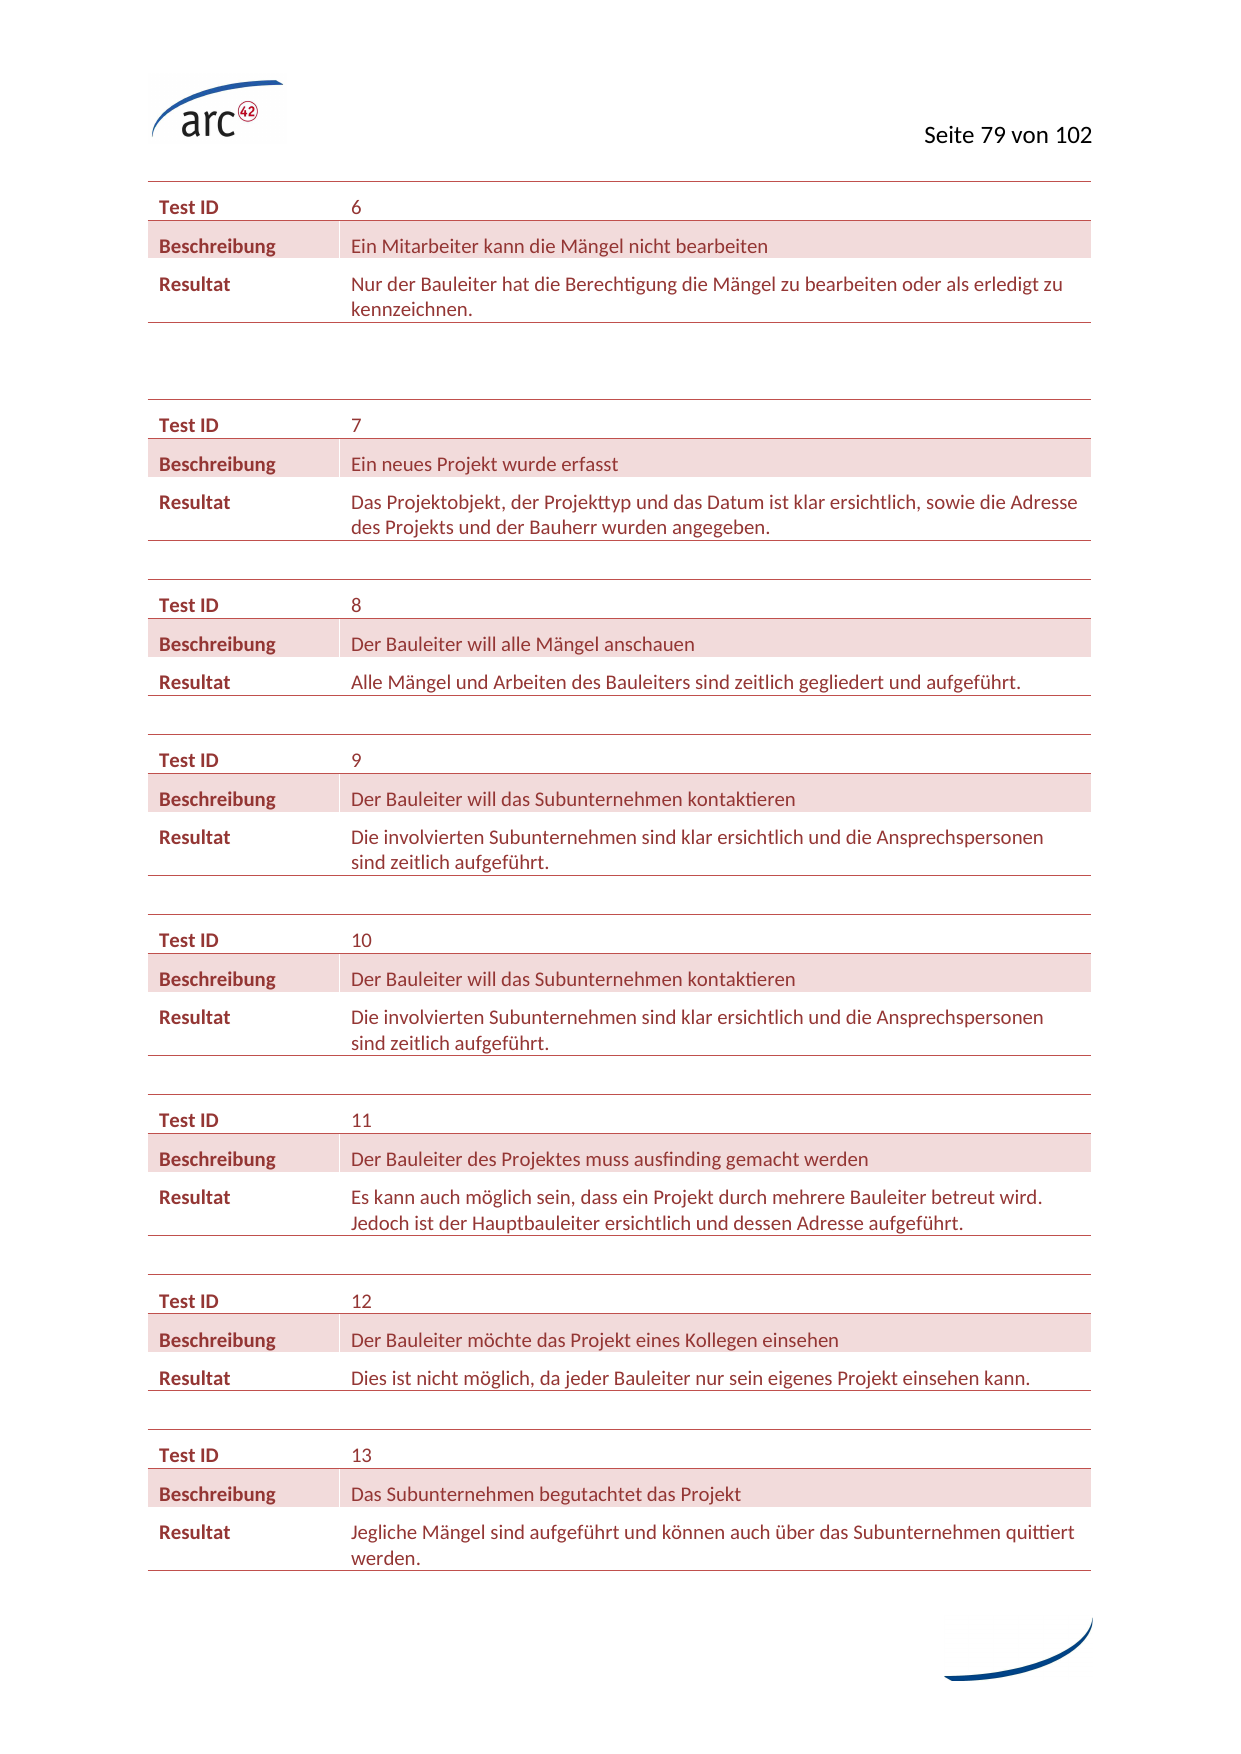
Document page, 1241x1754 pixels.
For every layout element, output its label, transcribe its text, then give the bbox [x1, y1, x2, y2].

table_cell Das Projektobjekt, der Projekttyp und das Datum ist klar ersichtlich, sowie die Adresse des Projekts und der Bauherr wurden angegeben. [340, 477, 1091, 540]
table_cell Beschreibung [148, 1314, 339, 1352]
table_cell Resultat [148, 1172, 339, 1235]
table_header Test ID [148, 400, 339, 438]
table_header 6 [340, 182, 1091, 219]
table_cell Der Bauleiter möchte das Projekt eines Kollegen einsehen [340, 1314, 1091, 1352]
table_cell Resultat [148, 812, 339, 875]
table_header Test ID [148, 735, 339, 773]
table_cell Beschreibung [148, 954, 339, 992]
table_cell Jegliche Mängel sind aufgeführt und können auch über das Subunternehmen quittiert werden. [340, 1507, 1091, 1570]
table_cell Es kann auch möglich sein, dass ein Projekt durch mehrere Bauleiter betreut wird. Jedoch ist der Hauptbauleiter ersichtlich und dessen Adresse aufgeführt. [340, 1172, 1091, 1235]
table_cell Beschreibung [148, 619, 339, 657]
table_header Test ID [148, 1430, 339, 1468]
table_header Test ID [148, 580, 339, 618]
table_header 13 [340, 1430, 1091, 1468]
table_cell Der Bauleiter will das Subunternehmen kontaktieren [340, 774, 1091, 812]
table_cell Ein neues Projekt wurde erfasst [340, 439, 1091, 477]
table_cell Beschreibung [148, 1469, 339, 1507]
table_cell Resultat [148, 259, 339, 322]
table_cell Der Bauleiter des Projektes muss ausfinding gemacht werden [340, 1134, 1091, 1172]
table_cell Ein Mitarbeiter kann die Mängel nicht bearbeiten [340, 221, 1091, 258]
table_header 8 [340, 580, 1091, 618]
table_cell Beschreibung [148, 221, 339, 258]
table_cell Die involvierten Subunternehmen sind klar ersichtlich und die Ansprechspersonen sind zeitlich aufgeführt. [340, 992, 1091, 1055]
table_header Test ID [148, 1095, 339, 1133]
picture [147, 73, 288, 144]
table_cell Resultat [148, 992, 339, 1055]
table_cell Nur der Bauleiter hat die Berechtigung die Mängel zu bearbeiten oder als erledigt zu kennzeichnen. [340, 259, 1091, 322]
table_cell Die involvierten Subunternehmen sind klar ersichtlich und die Ansprechspersonen sind zeitlich aufgeführt. [340, 812, 1091, 875]
table_cell Resultat [148, 1352, 339, 1390]
table_cell Resultat [148, 1507, 339, 1570]
table_header Test ID [148, 915, 339, 953]
table_cell Der Bauleiter will das Subunternehmen kontaktieren [340, 954, 1091, 992]
table_cell Der Bauleiter will alle Mängel anschauen [340, 619, 1091, 657]
table_cell Resultat [148, 477, 339, 540]
table_cell Resultat [148, 657, 339, 695]
table_header 11 [340, 1095, 1091, 1133]
table_cell Beschreibung [148, 1134, 339, 1172]
table_cell Beschreibung [148, 774, 339, 812]
table_header 12 [340, 1275, 1091, 1313]
table_header 9 [340, 735, 1091, 773]
table_cell Alle Mängel und Arbeiten des Bauleiters sind zeitlich gegliedert und aufgeführt. [340, 657, 1091, 695]
table_header 10 [340, 915, 1091, 953]
table_header Test ID [148, 182, 339, 219]
table_cell Beschreibung [148, 439, 339, 477]
table_header 7 [340, 400, 1091, 438]
picture [944, 1615, 1093, 1681]
table_cell Dies ist nicht möglich, da jeder Bauleiter nur sein eigenes Projekt einsehen kann. [340, 1352, 1091, 1390]
table_cell Das Subunternehmen begutachtet das Projekt [340, 1469, 1091, 1507]
table_header Test ID [148, 1275, 339, 1313]
